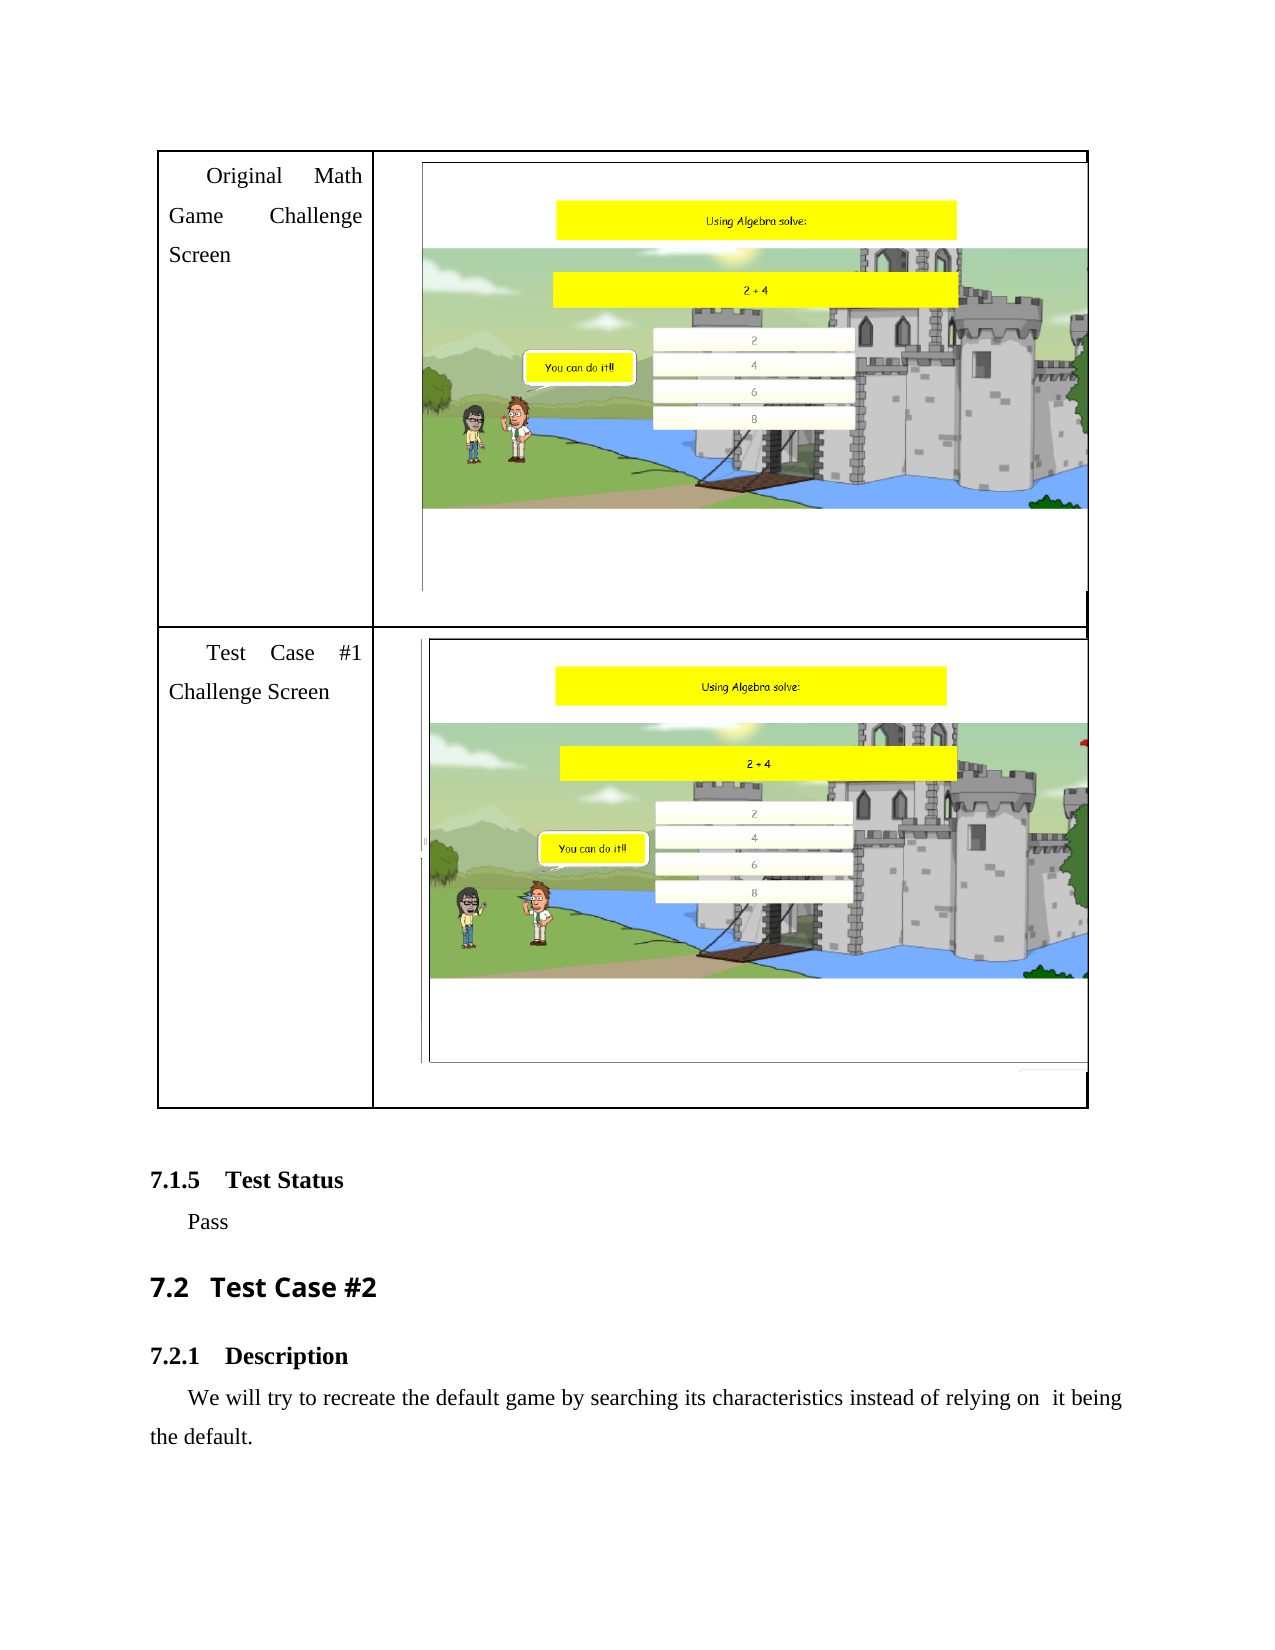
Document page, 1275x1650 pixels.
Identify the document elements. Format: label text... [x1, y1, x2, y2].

table_cell Original Math Game Challenge Screen [159, 152, 372, 626]
text Pass [150, 1208, 1125, 1235]
text We will try to recreate the default game by searching its characteristics instead of relying on it being the default. [150, 1384, 1125, 1450]
subtitle Description [150, 1341, 1125, 1369]
table_cell [374, 628, 1086, 1107]
subtitle Test Case #2 [150, 1269, 1125, 1306]
table_cell Test Case #1 Challenge Screen [159, 628, 372, 1107]
picture [420, 638, 1088, 1072]
picture [420, 162, 1088, 591]
table_cell [374, 152, 1086, 626]
subtitle Test Status [150, 1165, 1125, 1194]
